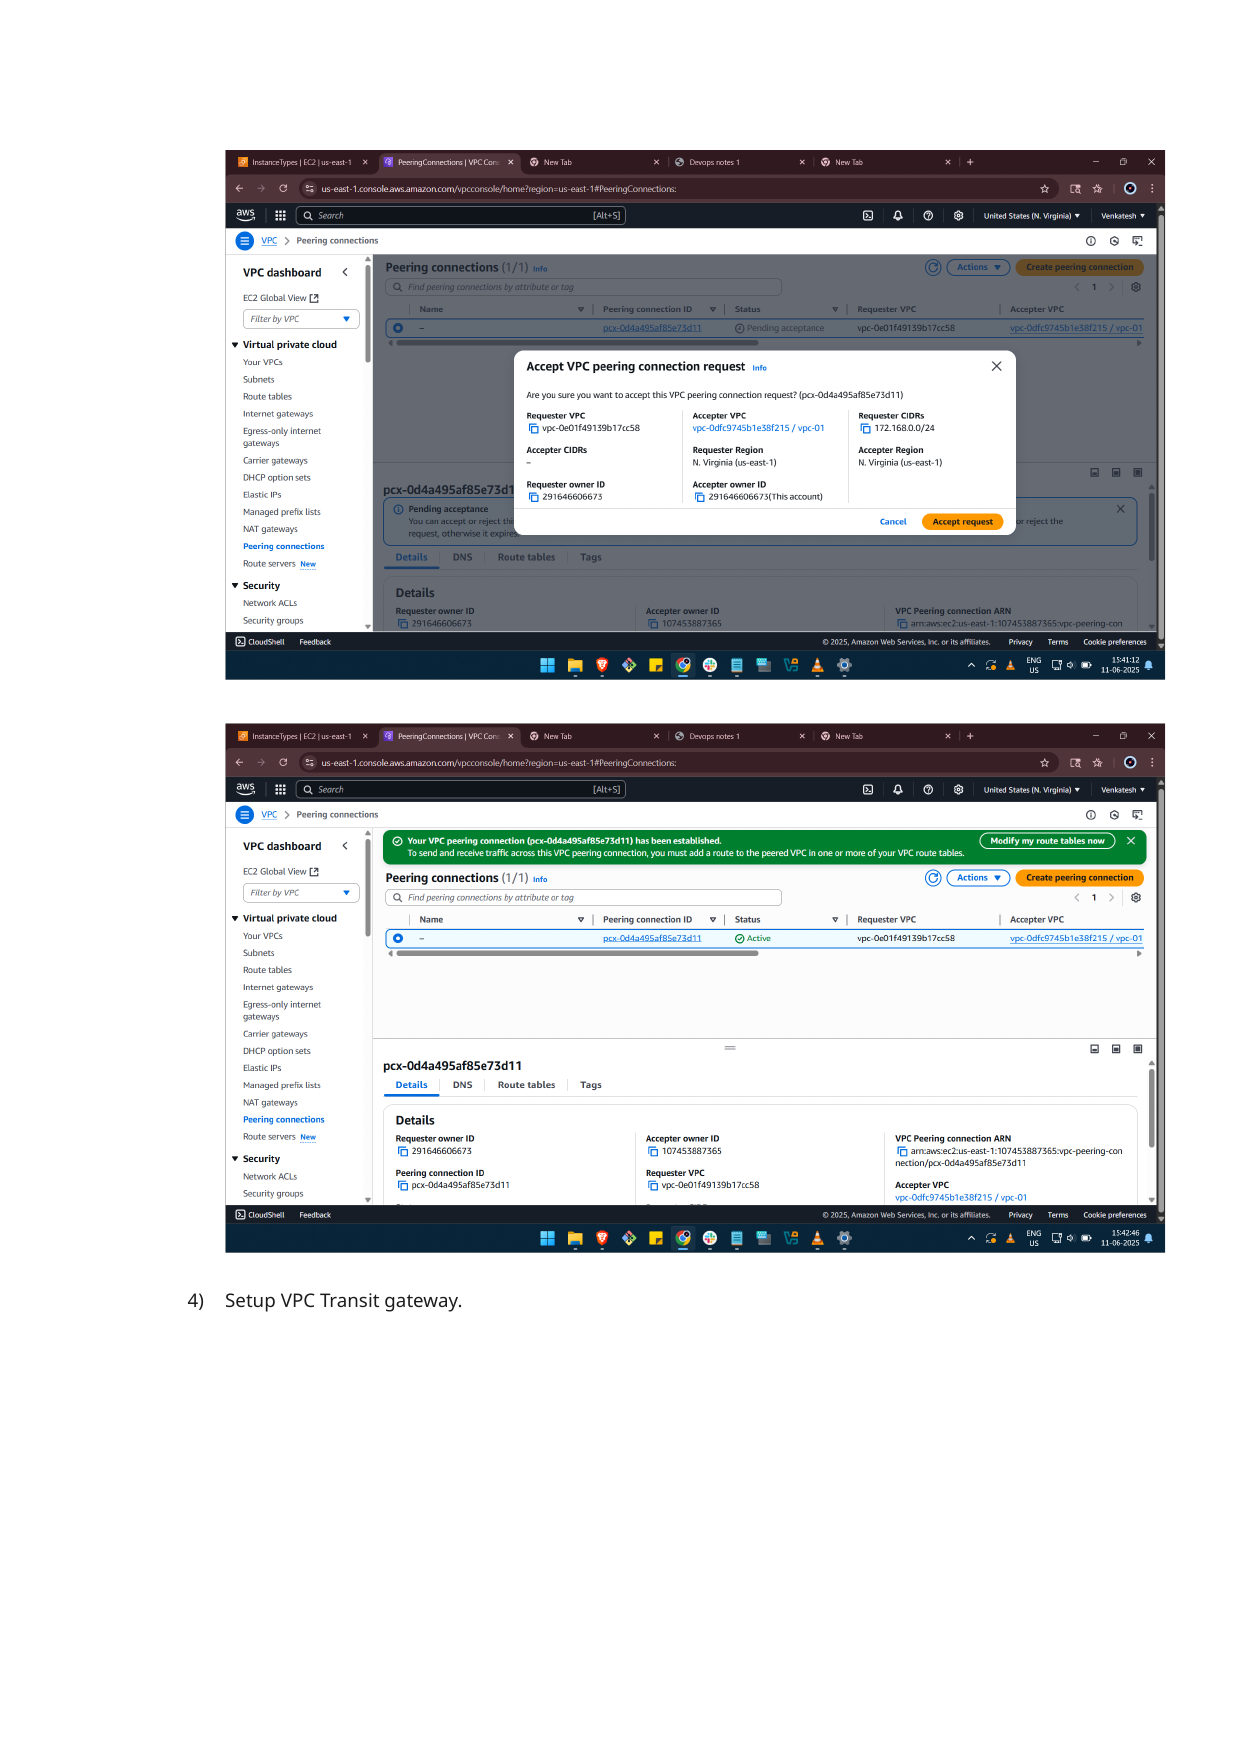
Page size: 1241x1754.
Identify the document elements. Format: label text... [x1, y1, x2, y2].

picture [225, 723, 1166, 1253]
list Setup VPC Transit gateway. [187, 1287, 1090, 1313]
picture [225, 150, 1166, 680]
